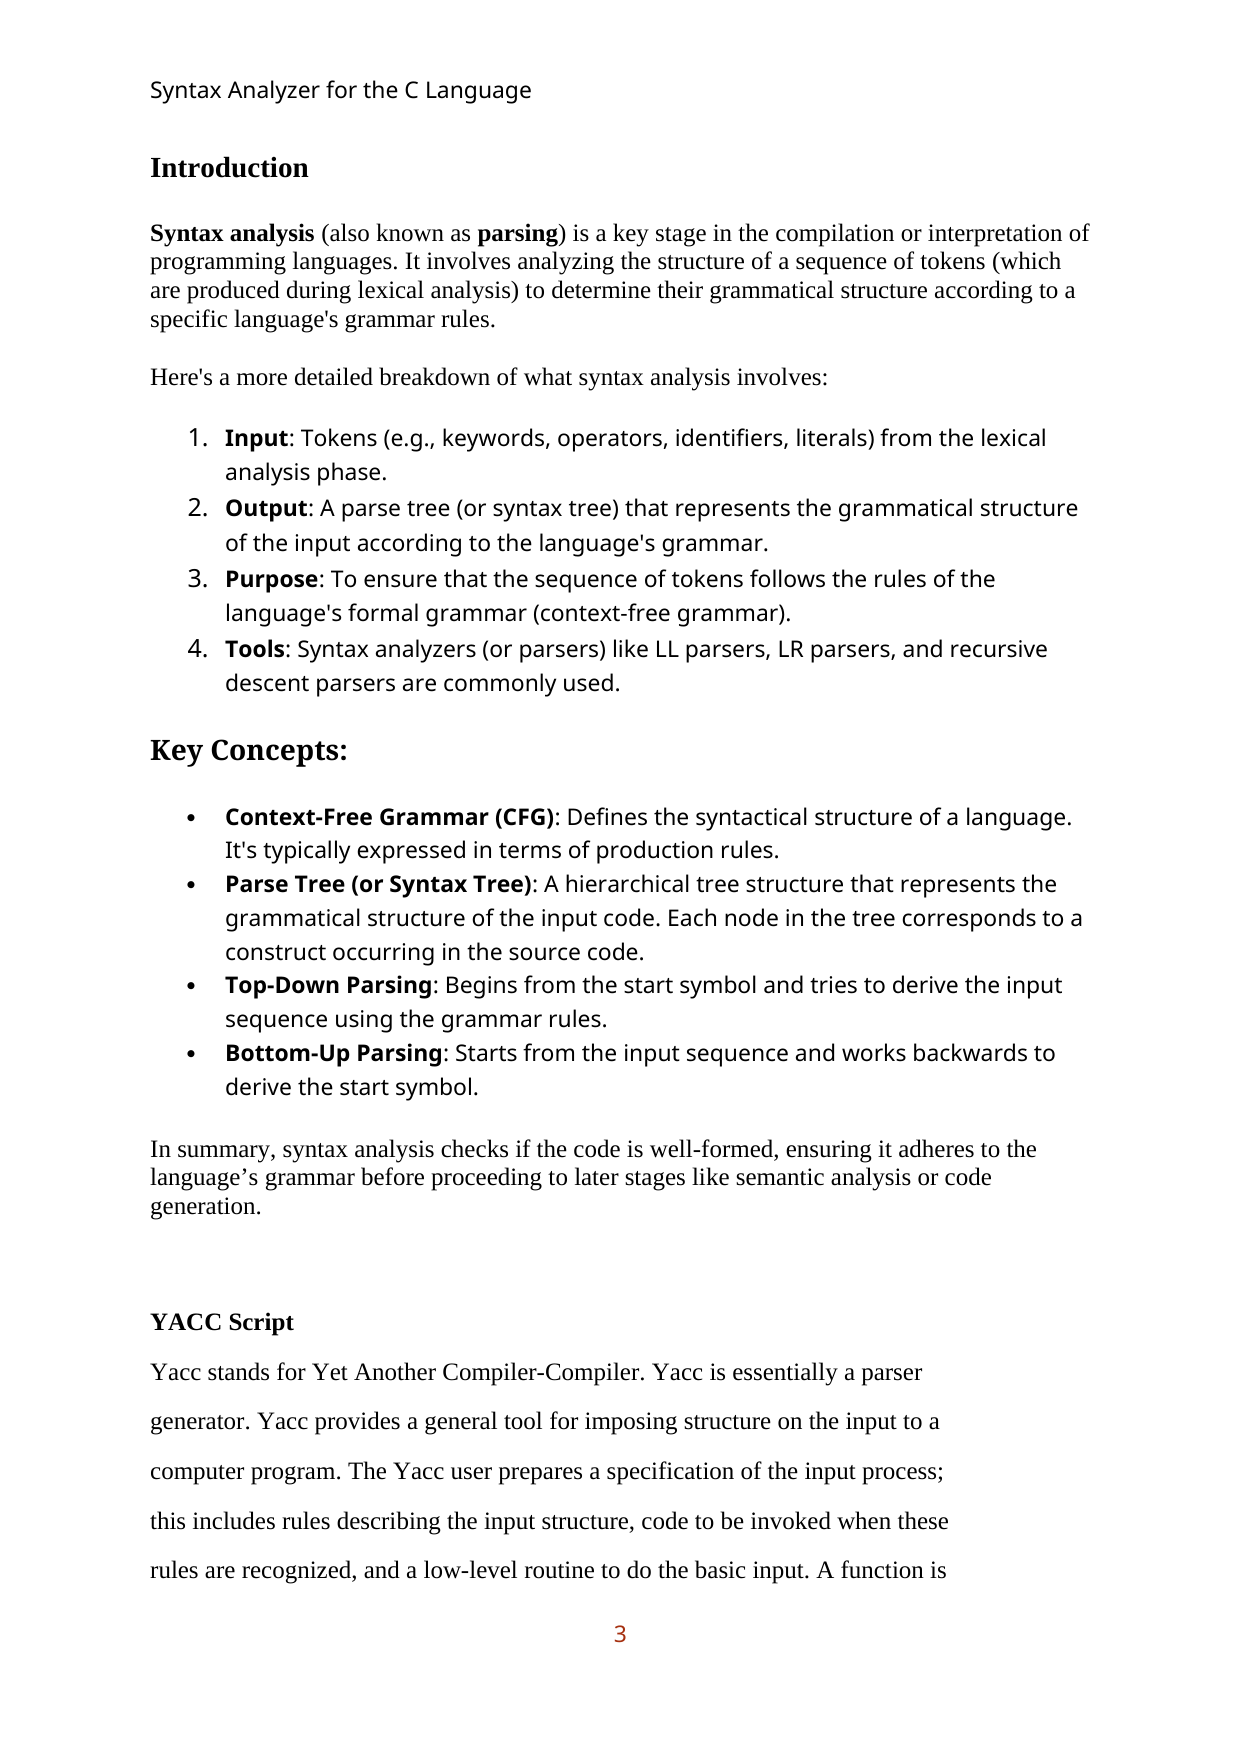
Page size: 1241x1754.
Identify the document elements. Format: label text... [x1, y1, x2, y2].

list Purpose: To ensure that the sequence of tokens follows the rules of the language's formal grammar (context-free grammar). [187, 560, 1090, 628]
text computer program. The Yacc user prepares a specification of the input process; [150, 1456, 1090, 1485]
list Parse Tree (or Syntax Tree): A hierarchical tree structure that represents the grammatical structure of the input code. Each node in the tree corresponds to a construct occurring in the source code. [187, 868, 1090, 967]
list Bottom-Up Parsing: Starts from the input sequence and works backwards to derive the start symbol. [187, 1037, 1090, 1102]
list Tools: Syntax analyzers (or parsers) like LL parsers, LR parsers, and recursive descent parsers are commonly used. [187, 631, 1090, 698]
text Here's a more detailed breakdown of what syntax analysis involves: [150, 362, 1090, 391]
text YACC Script [150, 1307, 1090, 1336]
list Output: A parse tree (or syntax tree) that represents the grammatical structure of the input according to the language's grammar. [187, 490, 1090, 558]
text Syntax analysis (also known as parsing) is a key stage in the compilation or interpretation of programming languages. It involves analyzing the structure of a sequence of tokens (which are produced during lexical analysis) to determine their grammatical structure according to a specific language's grammar rules. [150, 218, 1090, 333]
list Context-Free Grammar (CFG): Defines the syntactical structure of a language. It's typically expressed in terms of production rules. [187, 801, 1090, 866]
text Introduction [150, 150, 1090, 183]
list Input: Tokens (e.g., keywords, operators, identifiers, literals) from the lexical analysis phase. [187, 420, 1090, 488]
text In summary, syntax analysis checks if the code is well-formed, ensuring it adheres to the language’s grammar before proceeding to later stages like semantic analysis or code generation. [150, 1134, 1090, 1220]
text rules are recognized, and a low-level routine to do the basic input. A function is [150, 1555, 1090, 1584]
text this includes rules describing the input structure, code to be invoked when these [150, 1506, 1090, 1534]
text Yacc stands for Yet Another Compiler-Compiler. Yacc is essentially a parser [150, 1357, 1090, 1385]
text generator. Yacc provides a general tool for imposing structure on the input to a [150, 1406, 1090, 1435]
list Top-Down Parsing: Begins from the start symbol and tries to derive the input sequence using the grammar rules. [187, 969, 1090, 1034]
subtitle Key Concepts: [150, 730, 1090, 768]
